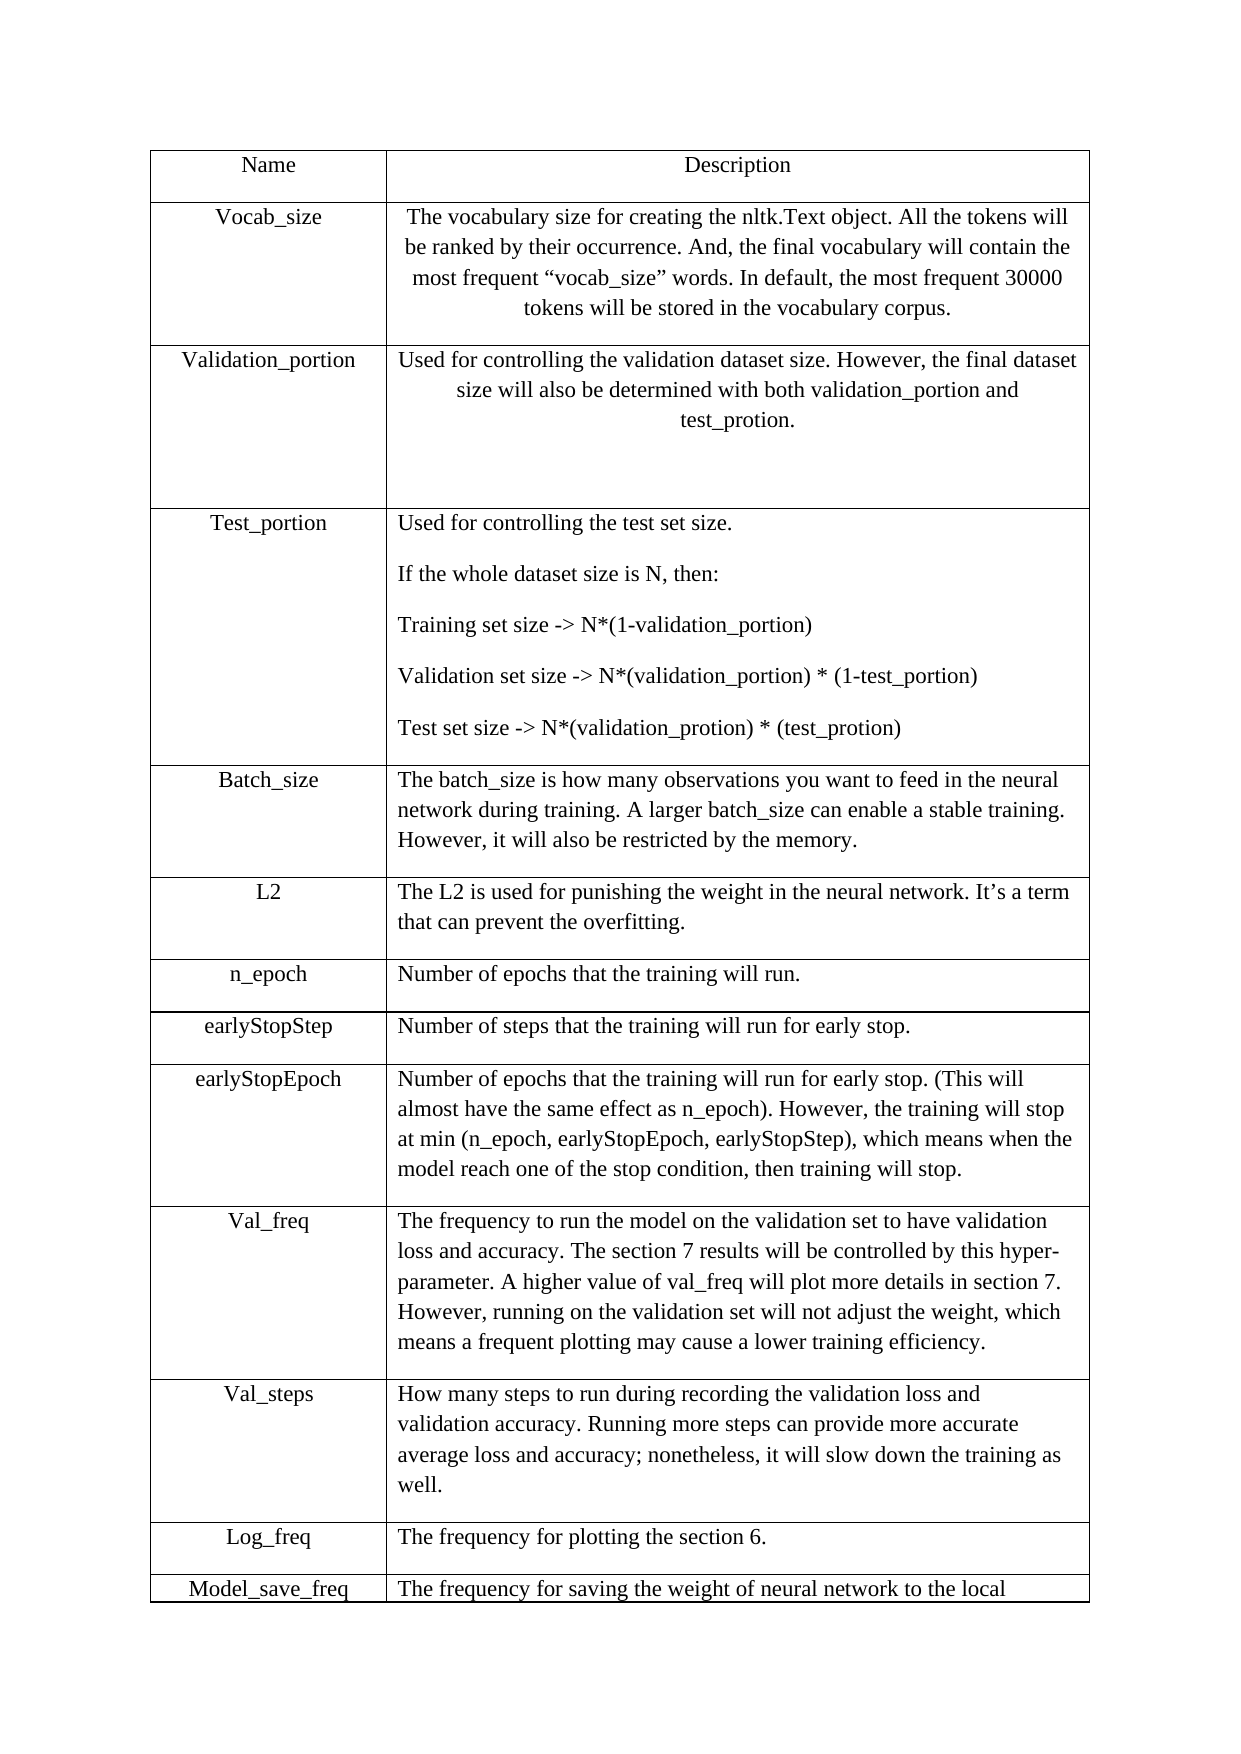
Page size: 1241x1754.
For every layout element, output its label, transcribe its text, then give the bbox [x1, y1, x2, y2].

table_cell Number of steps that the training will run for early stop. [387, 1013, 1089, 1063]
table_cell Test_portion [151, 509, 386, 764]
table_cell How many steps to run during recording the validation loss and validation accuracy. Running more steps can provide more accurate average loss and accuracy; nonetheless, it will slow down the training as well. [387, 1380, 1089, 1522]
table_cell The frequency for plotting the section 6. [387, 1523, 1089, 1574]
table_cell earlyStopStep [151, 1013, 386, 1063]
table_cell Log_freq [151, 1523, 386, 1574]
table_cell L2 [151, 878, 386, 959]
table_cell Batch_size [151, 766, 386, 877]
table_cell Validation_portion [151, 346, 386, 508]
table_cell The frequency to run the model on the validation set to have validation loss and accuracy. The section 7 results will be controlled by this hyper-parameter. A higher value of val_freq will plot more details in section 7. However, running on the validation set will not adjust the weight, which means a frequent plotting may cause a lower training efficiency. [387, 1207, 1089, 1379]
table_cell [387, 1575, 1089, 1601]
table_cell n_epoch [151, 960, 386, 1011]
table_header Description [387, 151, 1089, 202]
table_cell Number of epochs that the training will run for early stop. (This will almost have the same effect as n_epoch). However, the training will stop at min (n_epoch, earlyStopEpoch, earlyStopStep), which means when the model reach one of the stop condition, then training will stop. [387, 1065, 1089, 1206]
table_header Name [151, 151, 386, 202]
table_cell Number of epochs that the training will run. [387, 960, 1089, 1011]
table_cell earlyStopEpoch [151, 1065, 386, 1206]
table_cell Model_save_freq [151, 1575, 386, 1601]
table_cell Used for controlling the test set size. If the whole dataset size is N, then: Training set size -> N*(1-validation_portion) Validation set size -> N*(validation_portion) * (1-test_portion) Test set size -> N*(validation_protion) * (test_protion) [387, 509, 1089, 764]
table_cell Val_steps [151, 1380, 386, 1522]
table_cell The L2 is used for punishing the weight in the neural network. It’s a term that can prevent the overfitting. [387, 878, 1089, 959]
table_cell Val_freq [151, 1207, 386, 1379]
table_cell The batch_size is how many observations you want to feed in the neural network during training. A larger batch_size can enable a stable training. However, it will also be restricted by the memory. [387, 766, 1089, 877]
table_cell The vocabulary size for creating the nltk.Text object. All the tokens will be ranked by their occurrence. And, the final vocabulary will contain the most frequent “vocab_size” words. In default, the most frequent 30000 tokens will be stored in the vocabulary corpus. [387, 203, 1089, 345]
table_cell Used for controlling the validation dataset size. However, the final dataset size will also be determined with both validation_portion and test_protion. [387, 346, 1089, 508]
table_cell Vocab_size [151, 203, 386, 345]
